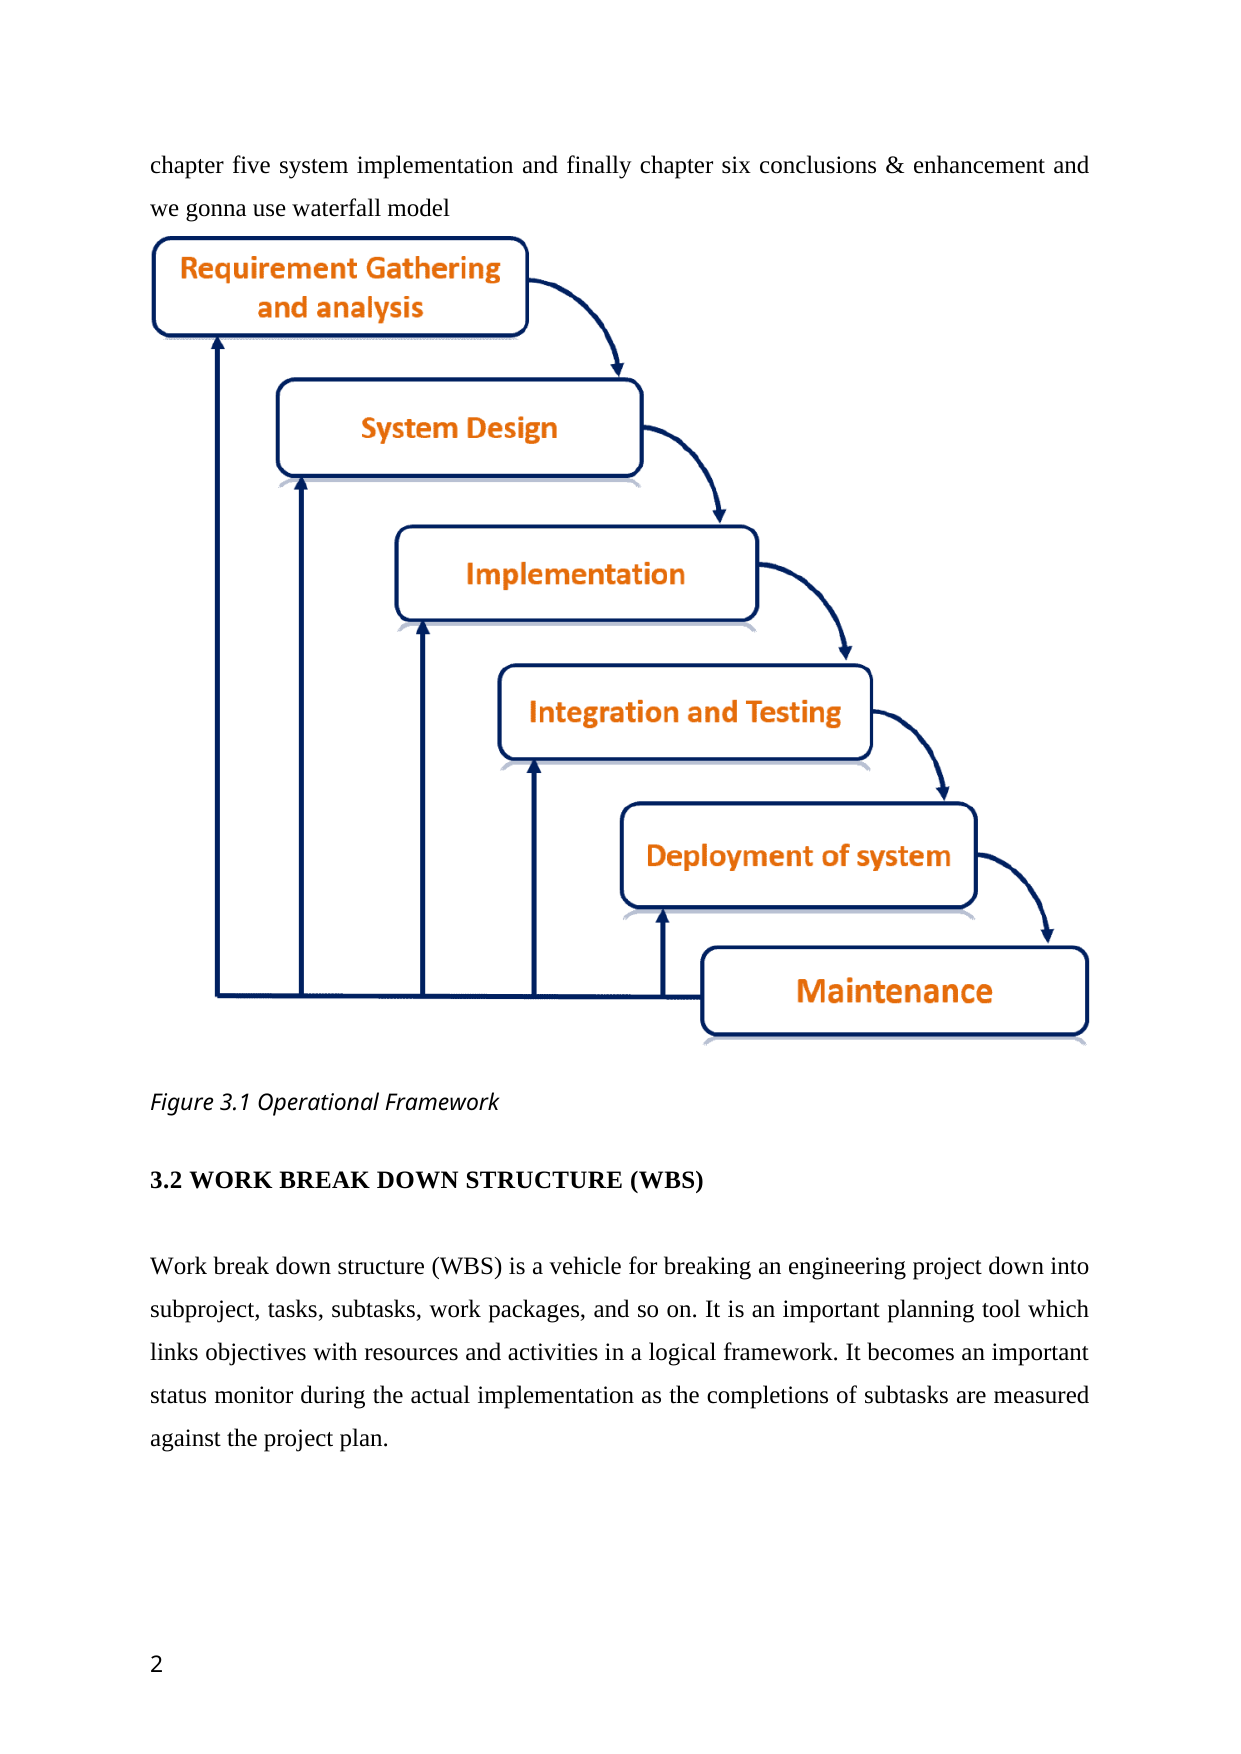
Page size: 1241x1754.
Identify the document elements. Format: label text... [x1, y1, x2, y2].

subtitle 3.2 WORK BREAK DOWN STRUCTURE (WBS) [150, 1165, 1090, 1194]
picture [150, 236, 1090, 1053]
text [150, 150, 1090, 222]
text Work break down structure (WBS) is a vehicle for breaking an engineering project down into subproject, tasks, subtasks, work packages, and so on. It is an important planning tool which links objectives with resources and activities in a logical framework. It becomes an important status monitor during the actual implementation as the completions of subtasks are measured against the project plan. [150, 1251, 1090, 1452]
